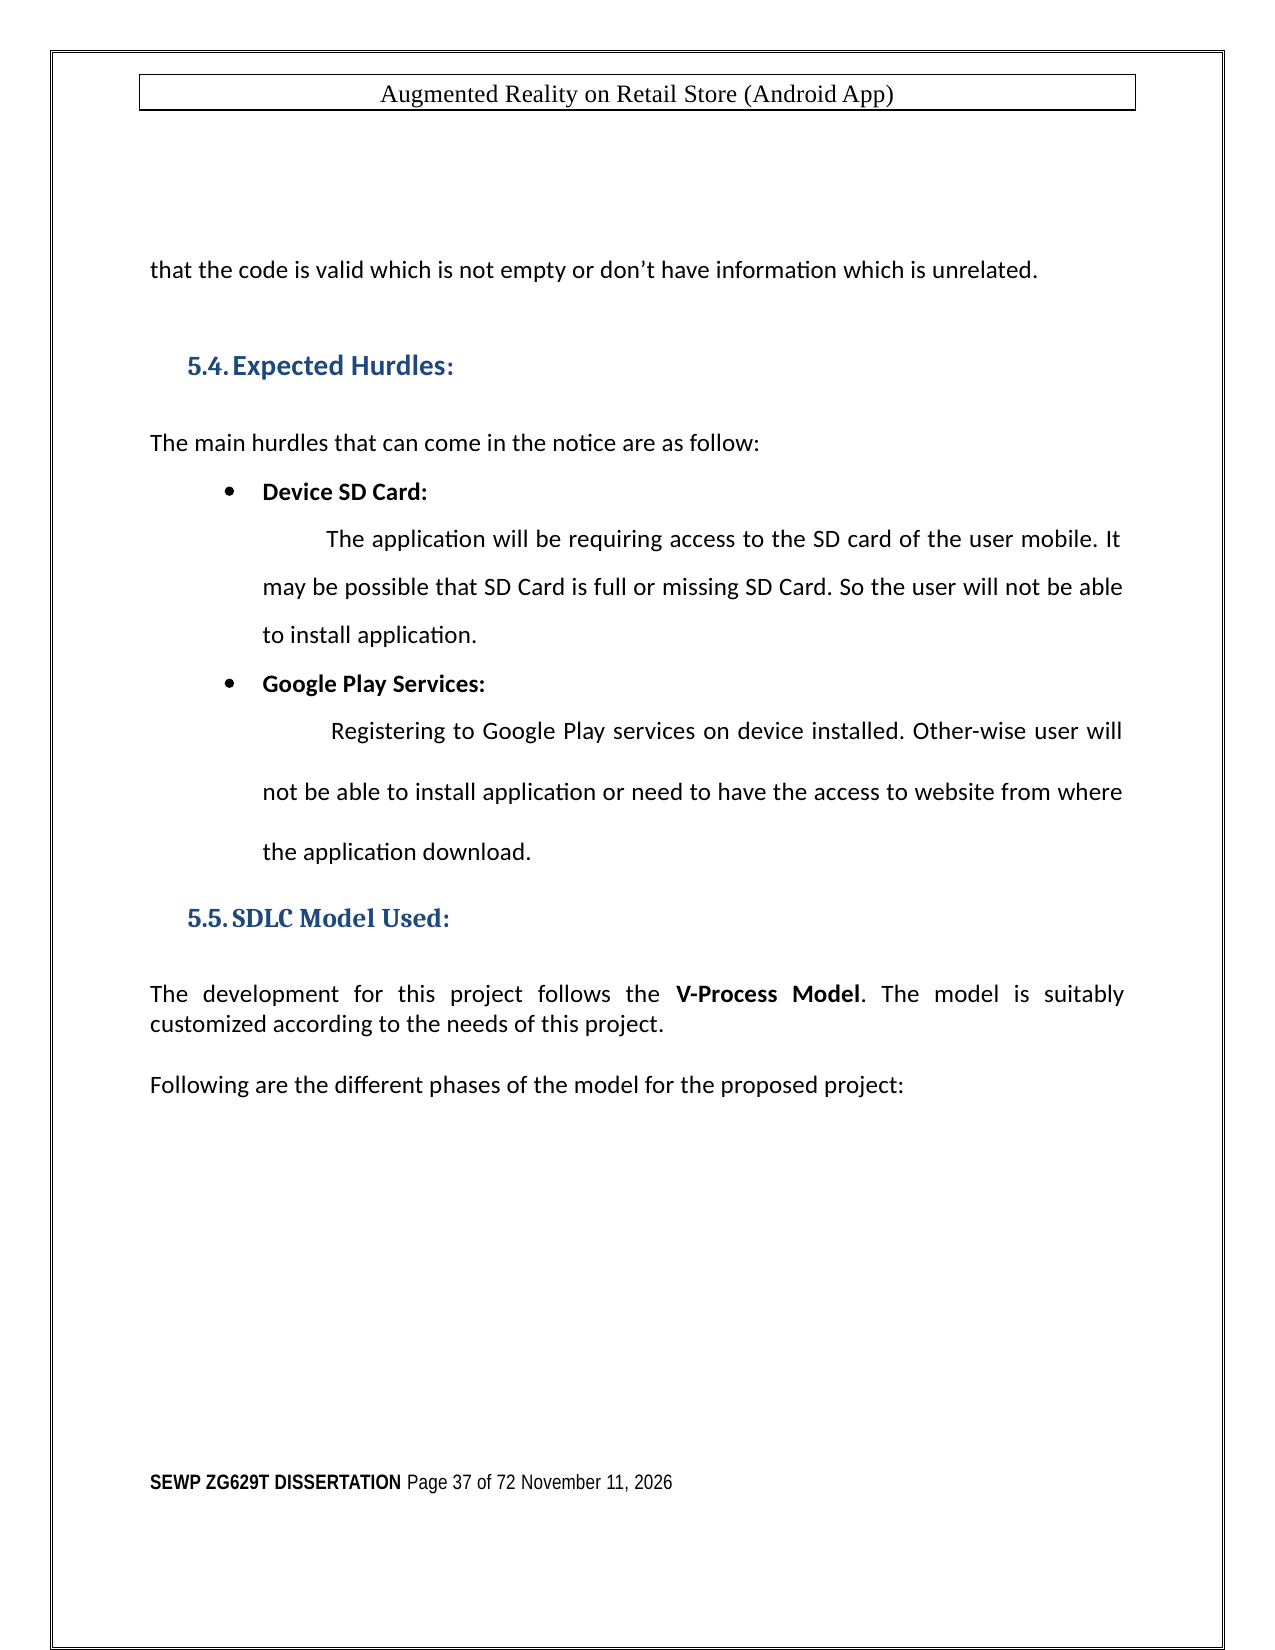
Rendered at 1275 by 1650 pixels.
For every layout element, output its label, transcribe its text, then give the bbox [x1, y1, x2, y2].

text Registering to Google Play services on device installed. Other-wise user will not be able to install application or need to have the access to website from where the application download. [262, 716, 1125, 867]
list Device SD Card: [225, 476, 1125, 506]
subtitle Expected Hurdles: [187, 347, 1125, 383]
text Following are the different phases of the model for the proposed project: [150, 1070, 1125, 1100]
text The development for this project follows the V-Process Model. The model is suitably customized according to the needs of this project. [150, 978, 1125, 1039]
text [150, 254, 1125, 285]
text The application will be requiring access to the SD card of the user mobile. It may be possible that SD Card is full or missing SD Card. So the user will not be able to install application. [262, 523, 1125, 650]
text The main hurdles that can come in the notice are as follow: [150, 427, 1125, 457]
subtitle SDLC Model Used: [187, 903, 1125, 934]
list Google Play Services: [225, 668, 1125, 698]
